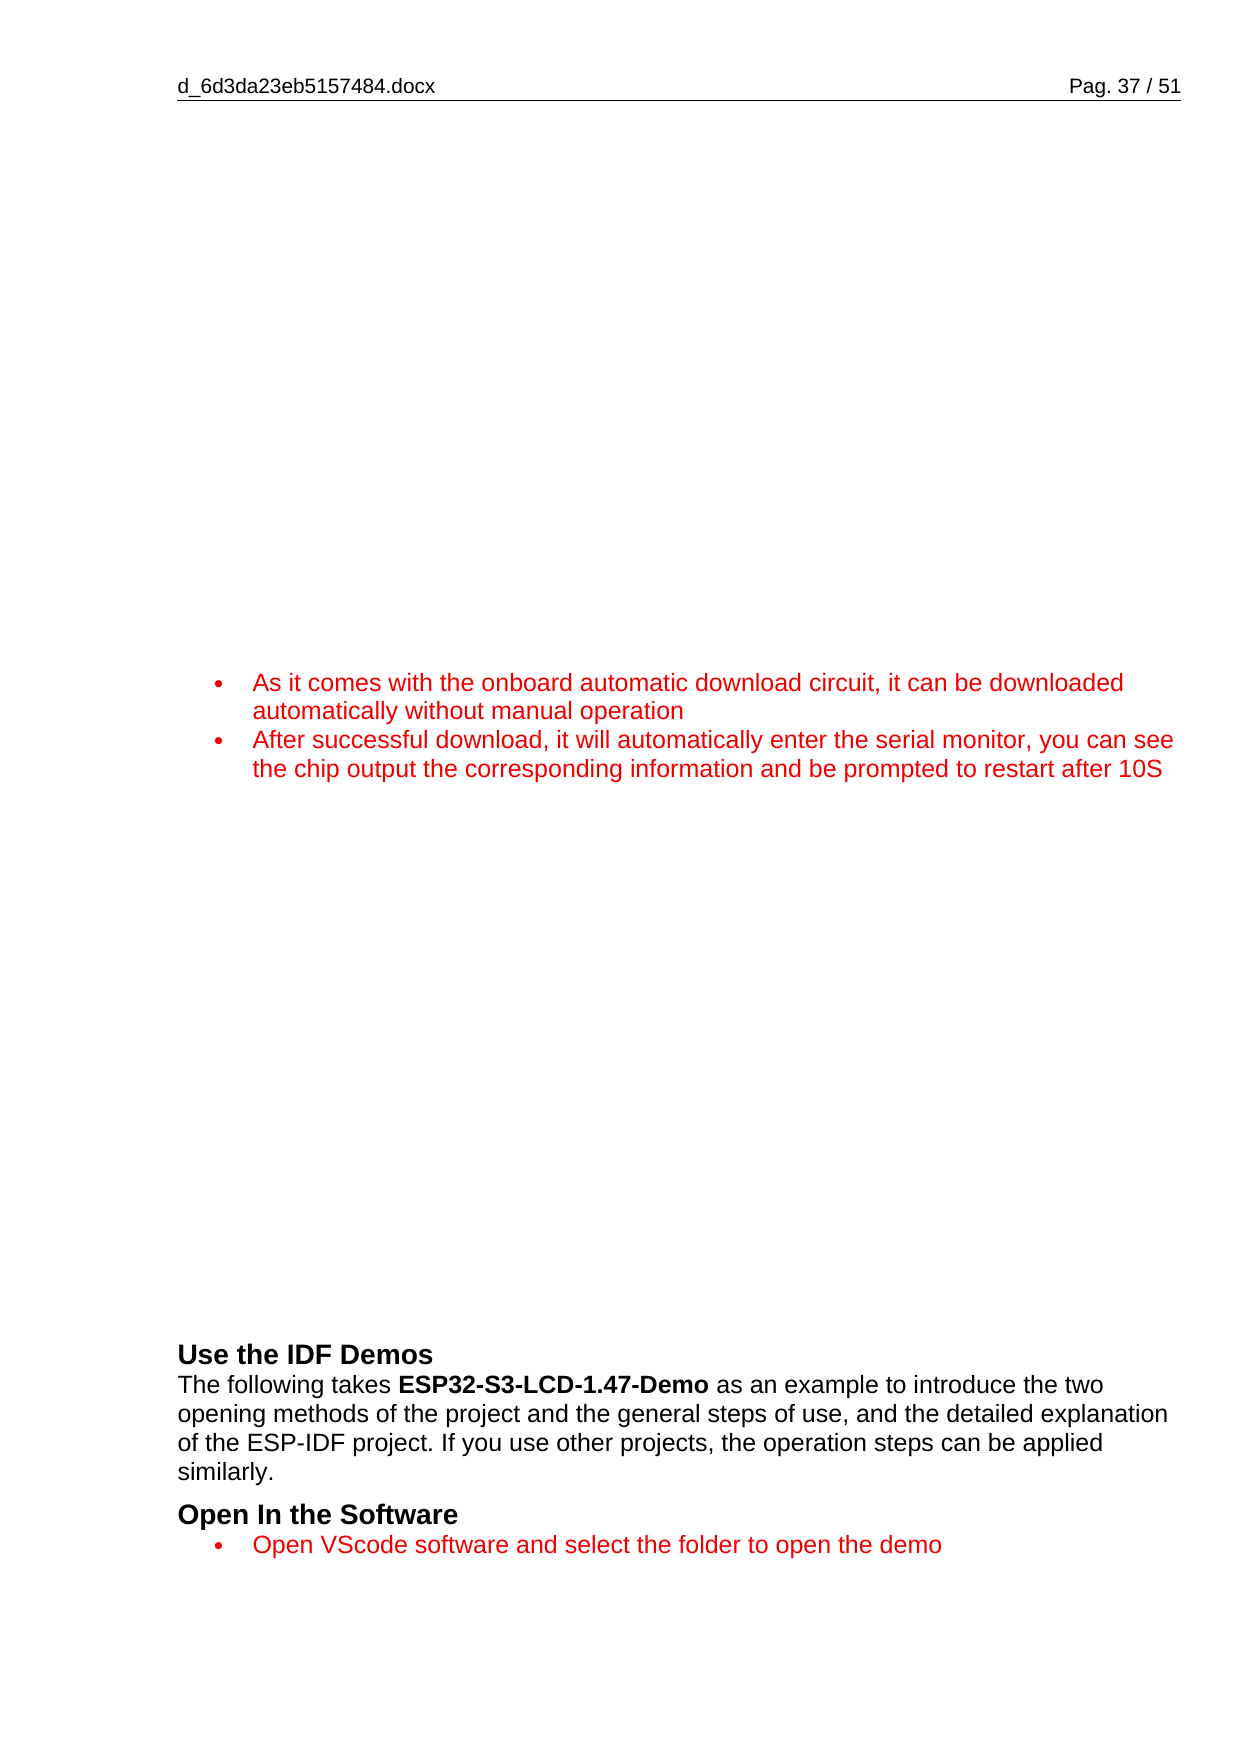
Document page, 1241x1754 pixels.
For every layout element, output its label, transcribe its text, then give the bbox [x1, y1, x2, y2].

text The following takes ESP32-S3-LCD-1.47-Demo as an example to introduce the two opening methods of the project and the general steps of use, and the detailed explanation of the ESP-IDF project. If you use other projects, the operation steps can be applied similarly. [177, 1371, 1181, 1486]
text After successful download, it will automatically enter the serial monitor, you can see the chip output the corresponding information and be prompted to restart after 10S [215, 725, 1181, 783]
subtitle Use the IDF Demos [177, 1338, 1181, 1371]
text As it comes with the onboard automatic download circuit, it can be downloaded automatically without manual operation [215, 668, 1181, 725]
subtitle Open In the Software [177, 1498, 1181, 1530]
text Open VScode software and select the folder to open the demo [215, 1530, 1181, 1559]
